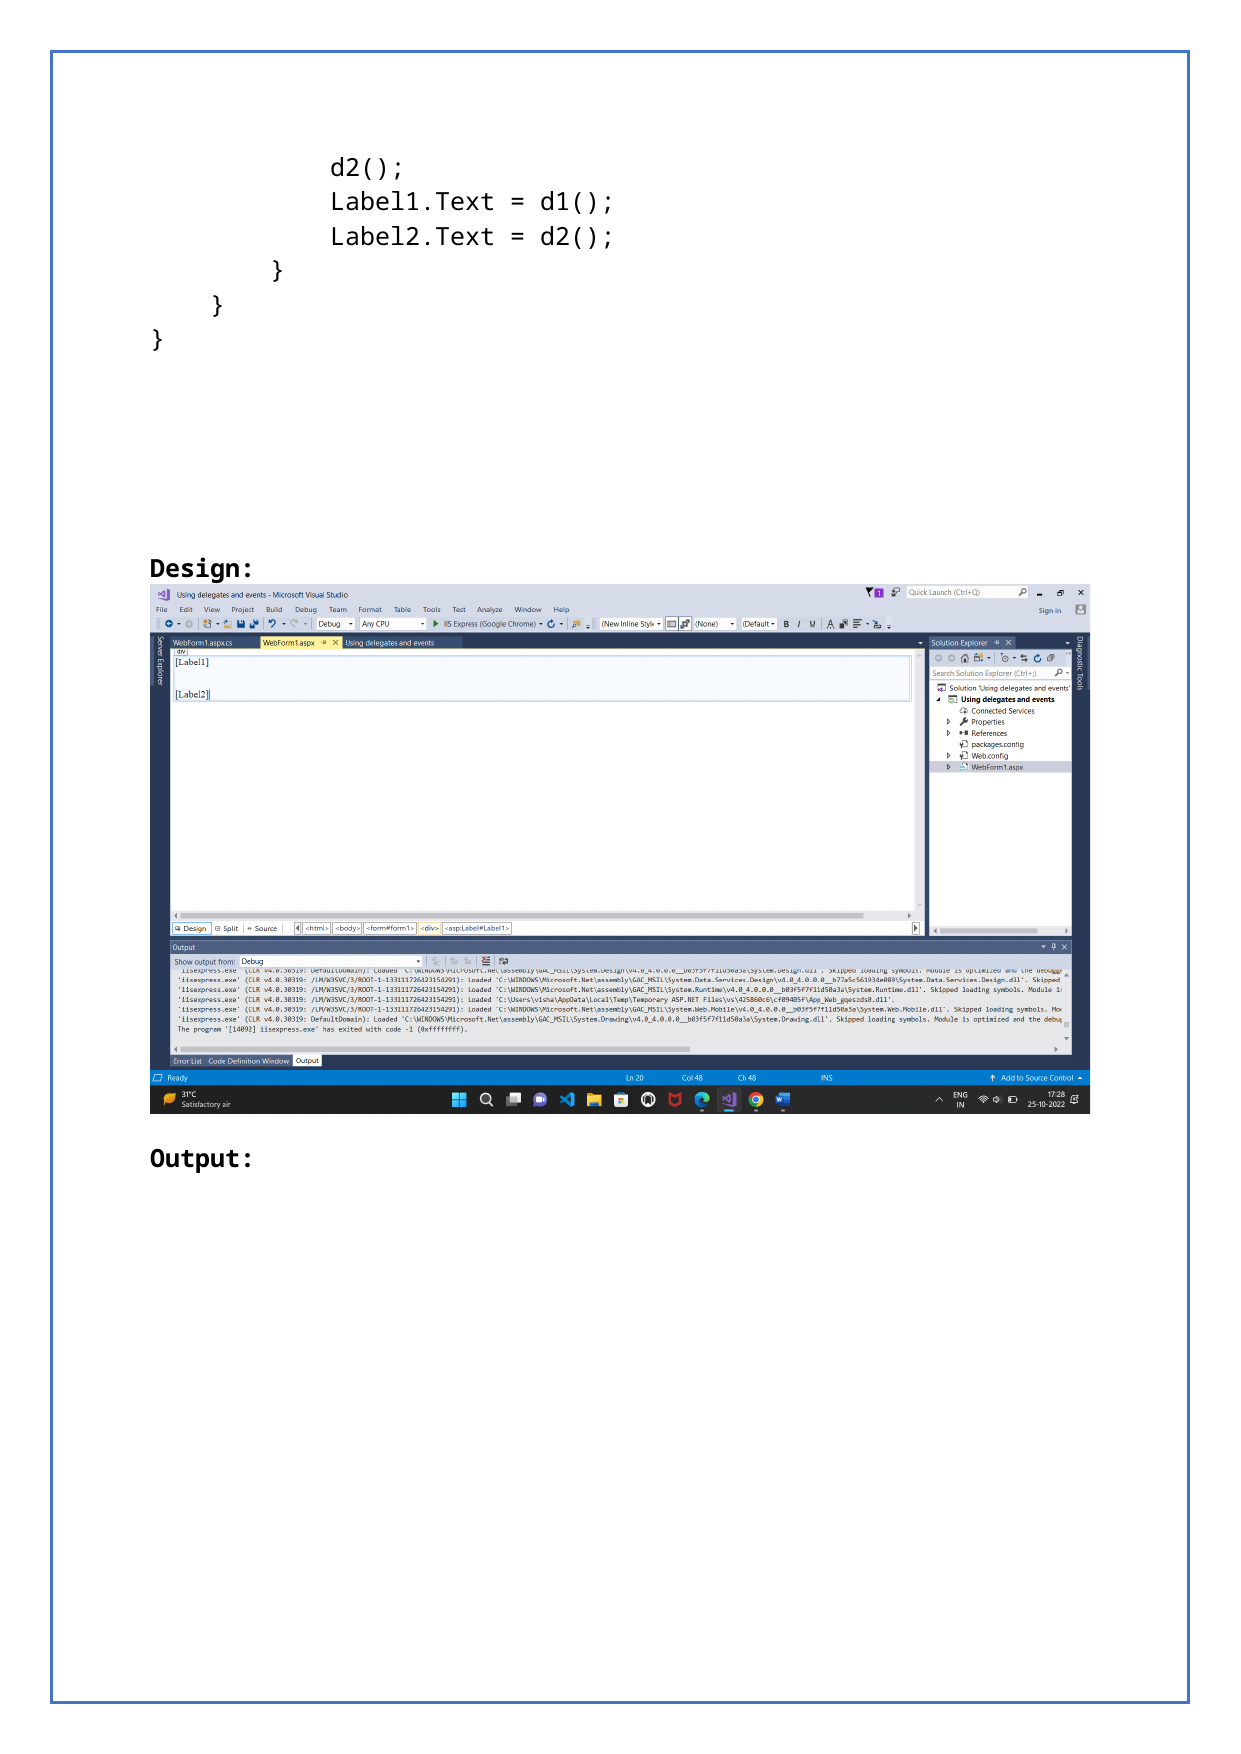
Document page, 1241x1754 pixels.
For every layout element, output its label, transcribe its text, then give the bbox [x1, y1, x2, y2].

text Design: [150, 550, 1090, 584]
text d2(); [150, 150, 1090, 184]
text Output: [150, 1140, 1090, 1174]
text } [150, 286, 1090, 320]
picture [150, 584, 1091, 1114]
text Label1.Text = d1(); [150, 184, 1090, 218]
text } [150, 252, 1090, 286]
text Label2.Text = d2(); [150, 218, 1090, 252]
text } [150, 320, 1090, 354]
